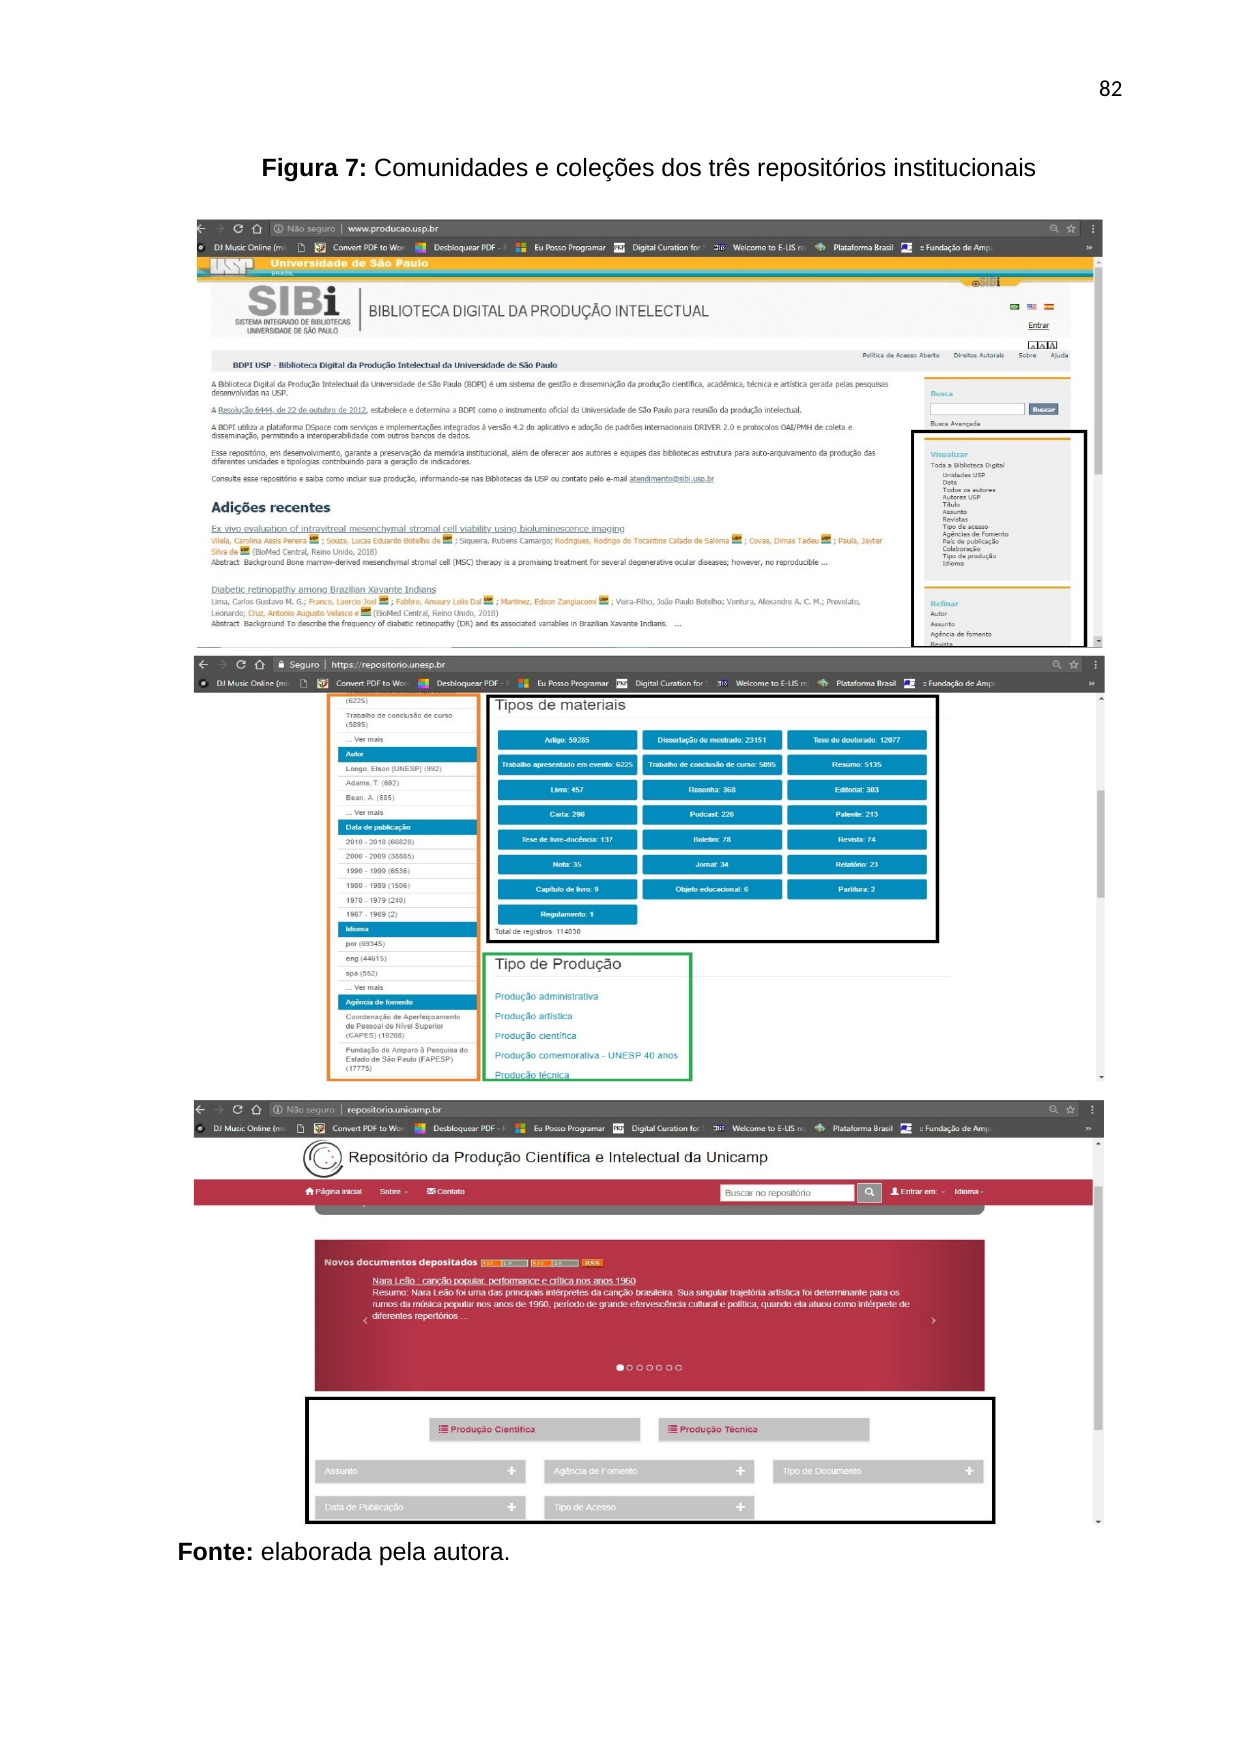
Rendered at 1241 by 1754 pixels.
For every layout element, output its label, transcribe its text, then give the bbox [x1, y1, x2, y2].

picture [193, 216, 1105, 1537]
